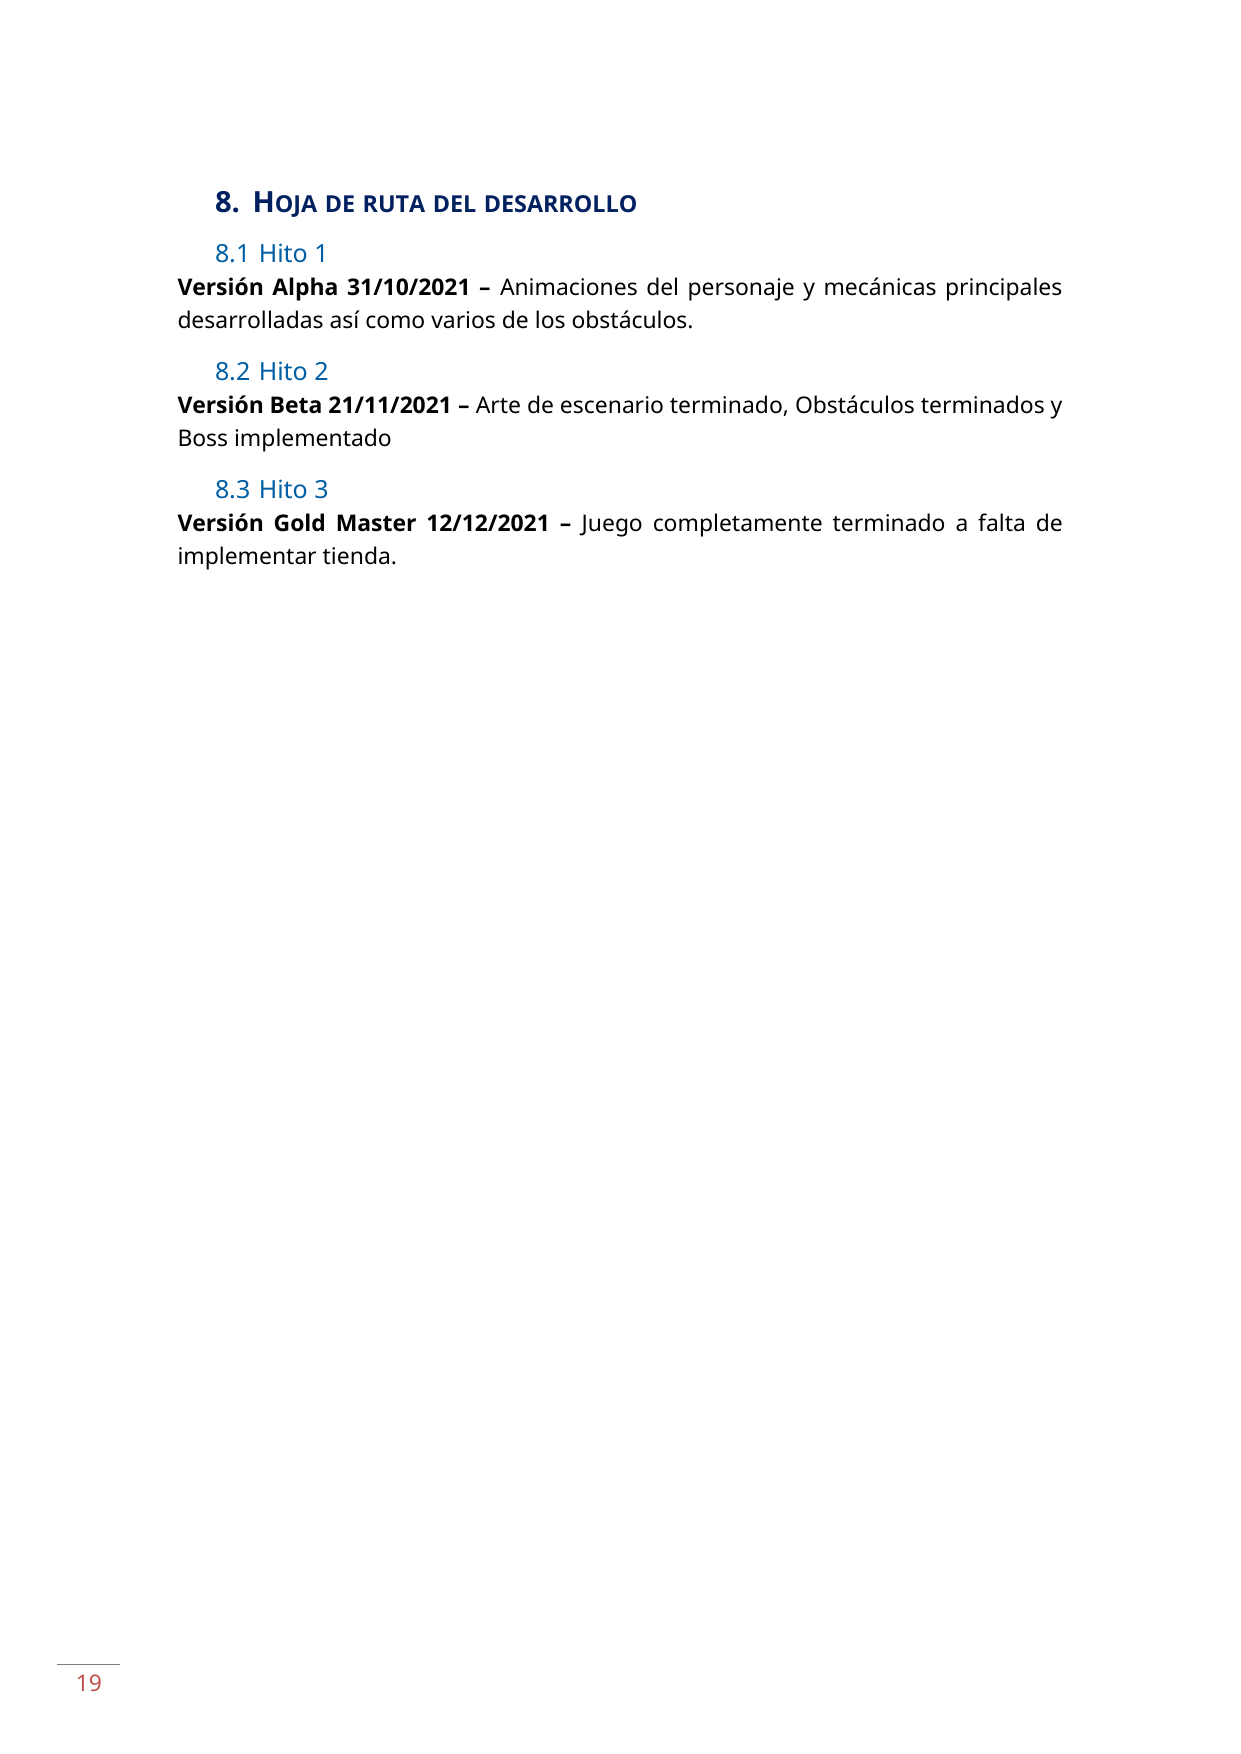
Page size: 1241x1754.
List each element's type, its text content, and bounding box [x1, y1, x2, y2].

subtitle Hito 3 [215, 471, 1063, 505]
text Versión Beta 21/11/2021 – Arte de escenario terminado, Obstáculos terminados y Boss implementado [177, 389, 1063, 453]
subtitle Hito 2 [215, 353, 1063, 387]
text Versión Gold Master 12/12/2021 – Juego completamente terminado a falta de implementar tienda. [177, 507, 1063, 571]
subtitle Hito 1 [215, 235, 1063, 269]
text Versión Alpha 31/10/2021 – Animaciones del personaje y mecánicas principales desarrolladas así como varios de los obstáculos. [177, 271, 1063, 335]
subtitle Hoja de ruta del desarrollo [215, 181, 1063, 221]
